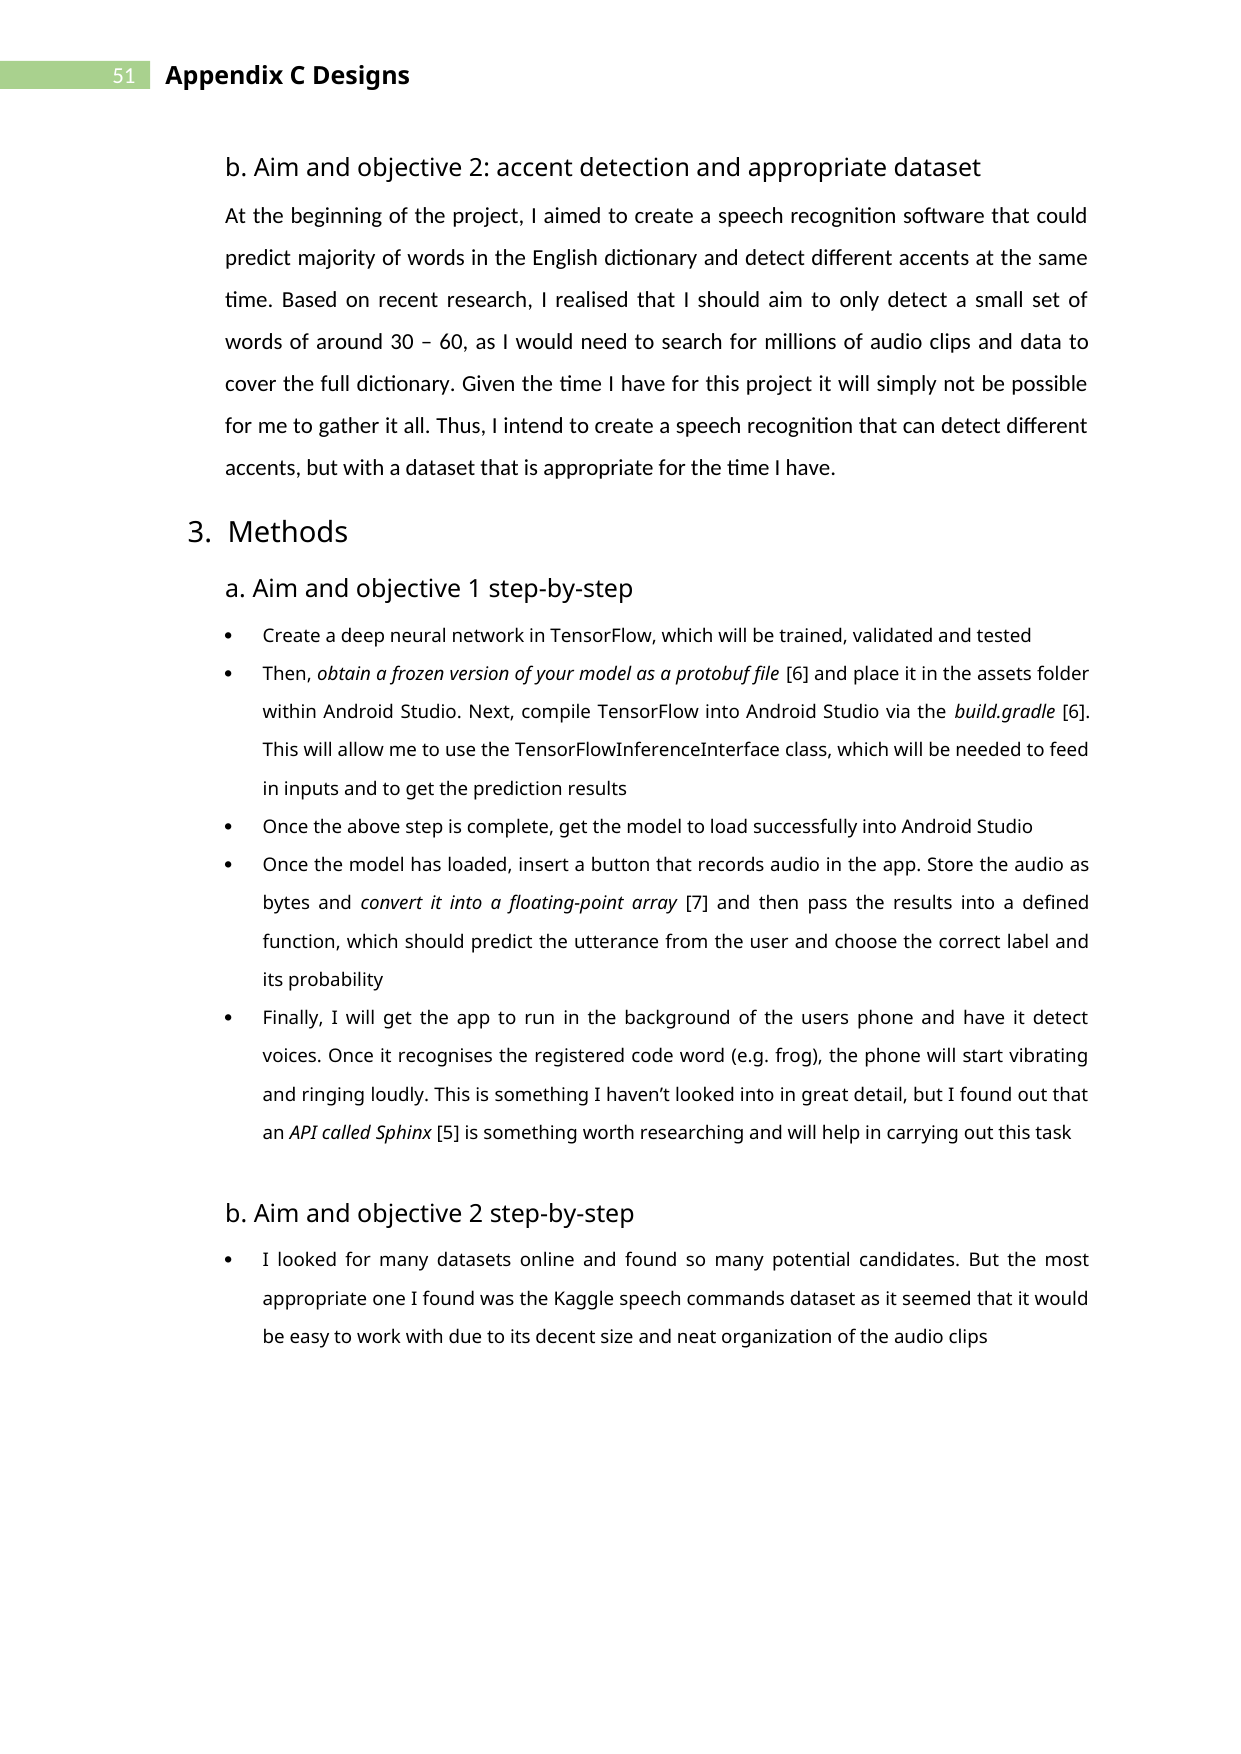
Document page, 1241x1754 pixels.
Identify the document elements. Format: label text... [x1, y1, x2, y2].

text At the beginning of the project, I aimed to create a speech recognition software that could predict majority of words in the English dictionary and detect different accents at the same time. Based on recent research, I realised that I should aim to only detect a small set of words of around 30 – 60, as I would need to search for millions of audio clips and data to cover the full dictionary. Given the time I have for this project it will simply not be possible for me to gather it all. Thus, I intend to create a speech recognition that can detect different accents, but with a dataset that is appropriate for the time I have. [225, 201, 1090, 481]
list Once the above step is complete, get the model to load successfully into Android Studio [225, 813, 1090, 839]
list Then, obtain a frozen version of your model as a protobuf file [6] and place it in the assets folder within Android Studio. Next, compile TensorFlow into Android Studio via the build.gradle [6]. This will allow me to use the TensorFlowInferenceInterface class, which will be needed to feed in inputs and to get the prediction results [225, 660, 1090, 801]
text Aim and objective 2: accent detection and appropriate dataset [225, 150, 1090, 184]
list I looked for many datasets online and found so many potential candidates. But the most appropriate one I found was the Kaggle speech commands dataset as it seemed that it would be easy to work with due to its decent size and neat organization of the audio clips [225, 1247, 1090, 1348]
list Once the model has loaded, insert a button that records audio in the app. Store the audio as bytes and convert it into a floating-point array [7] and then pass the results into a defined function, which should predict the utterance from the user and choose the correct label and its probability [225, 851, 1090, 992]
text Methods [187, 512, 1090, 551]
text Aim and objective 1 step-by-step [225, 571, 1090, 605]
list Finally, I will get the app to run in the background of the users phone and have it detect voices. Once it recognises the registered code word (e.g. frog), the phone will start vibrating and ringing loudly. This is something I haven’t looked into in great detail, but I found out that an API called Sphinx [5] is something worth researching and will help in carrying out this task [225, 1004, 1090, 1144]
list Create a deep neural network in TensorFlow, which will be trained, validated and tested [225, 622, 1090, 648]
text Aim and objective 2 step-by-step [225, 1196, 1090, 1229]
